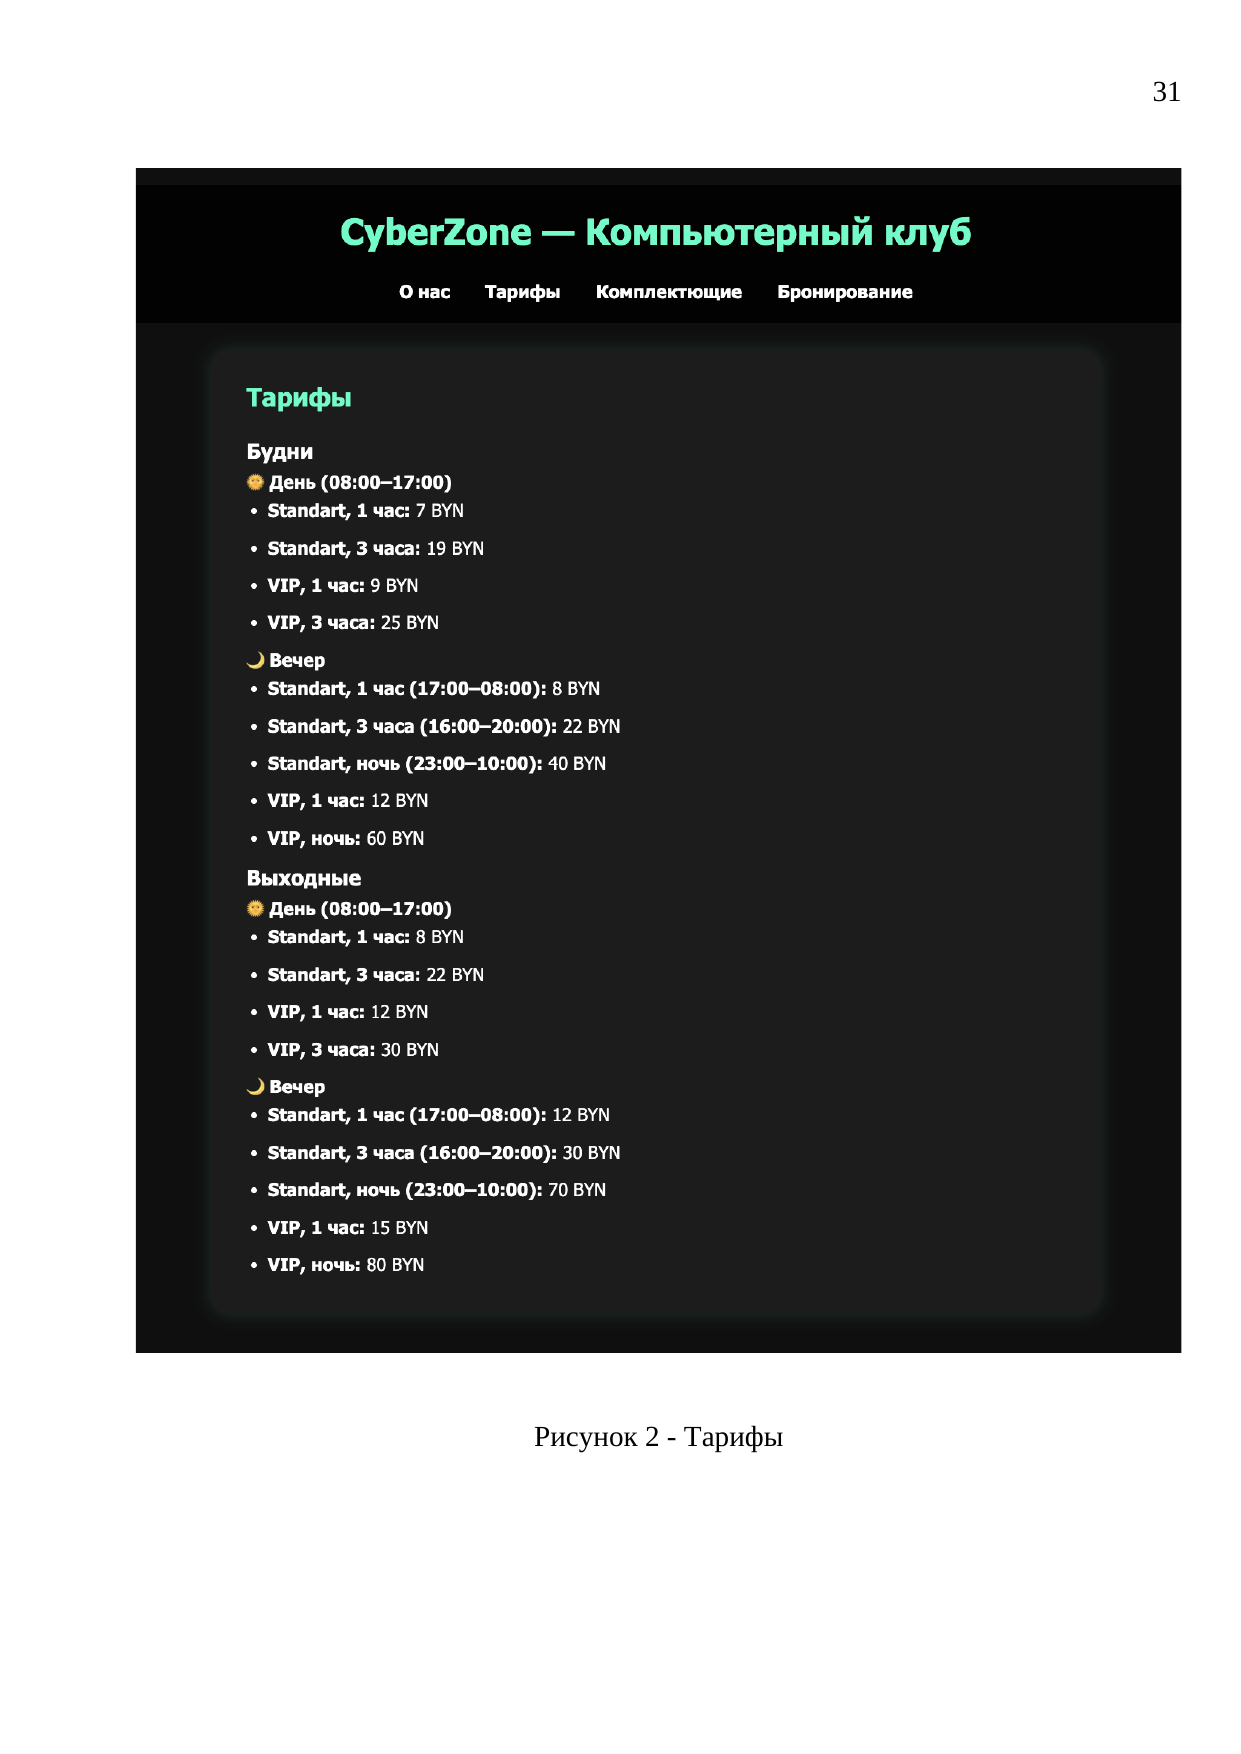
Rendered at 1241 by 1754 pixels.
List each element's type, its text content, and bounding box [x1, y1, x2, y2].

text Рисунок 2 - Тарифы [136, 1419, 1181, 1453]
picture [135, 168, 1182, 1353]
